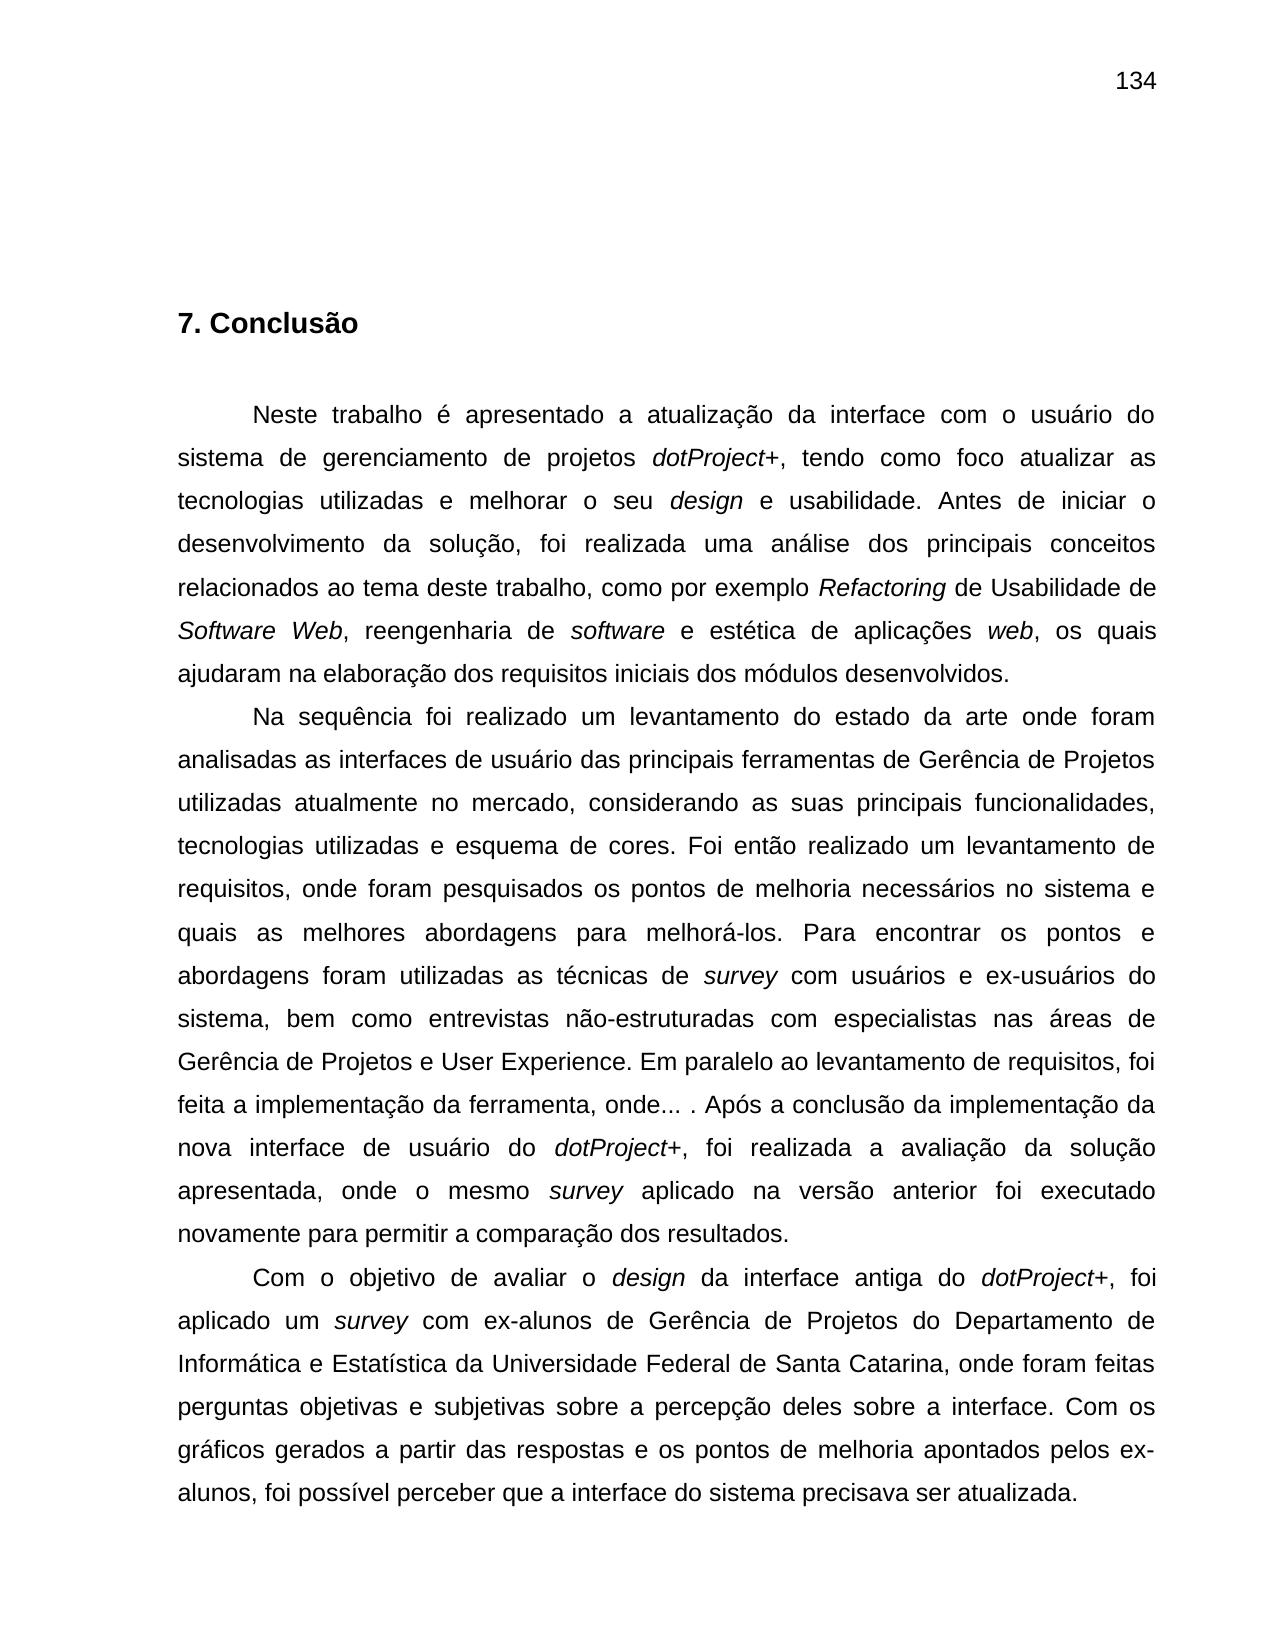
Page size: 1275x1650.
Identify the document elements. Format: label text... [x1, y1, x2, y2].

text Com o objetivo de avaliar o design da interface antiga do dotProject+, foi aplicado um survey com ex-alunos de Gerência de Projetos do Departamento de Informática e Estatística da Universidade Federal de Santa Catarina, onde foram feitas perguntas objetivas e subjetivas sobre a percepção deles sobre a interface. Com os gráficos gerados a partir das respostas e os pontos de melhoria apontados pelos ex-alunos, foi possível perceber que a interface do sistema precisava ser atualizada. [177, 1262, 1157, 1507]
text Neste trabalho é apresentado a atualização da interface com o usuário do sistema de gerenciamento de projetos dotProject+, tendo como foco atualizar as tecnologias utilizadas e melhorar o seu design e usabilidade. Antes de iniciar o desenvolvimento da solução, foi realizada uma análise dos principais conceitos relacionados ao tema deste trabalho, como por exemplo Refactoring de Usabilidade de Software Web, reengenharia de software e estética de aplicações web, os quais ajudaram na elaboração dos requisitos iniciais dos módulos desenvolvidos. [177, 400, 1157, 687]
text Na sequência foi realizado um levantamento do estado da arte onde foram analisadas as interfaces de usuário das principais ferramentas de Gerência de Projetos utilizadas atualmente no mercado, considerando as suas principais funcionalidades, tecnologias utilizadas e esquema de cores. Foi então realizado um levantamento de requisitos, onde foram pesquisados os pontos de melhoria necessários no sistema e quais as melhores abordagens para melhorá-los. Para encontrar os pontos e abordagens foram utilizadas as técnicas de survey com usuários e ex-usuários do sistema, bem como entrevistas não-estruturadas com especialistas nas áreas de Gerência de Projetos e User Experience. Em paralelo ao levantamento de requisitos, foi feita a implementação da ferramenta, onde... . Após a conclusão da implementação da nova interface de usuário do dotProject+, foi realizada a avaliação da solução apresentada, onde o mesmo survey aplicado na versão anterior foi executado novamente para permitir a comparação dos resultados. [177, 702, 1157, 1248]
subtitle 7. Conclusão [177, 307, 1157, 340]
